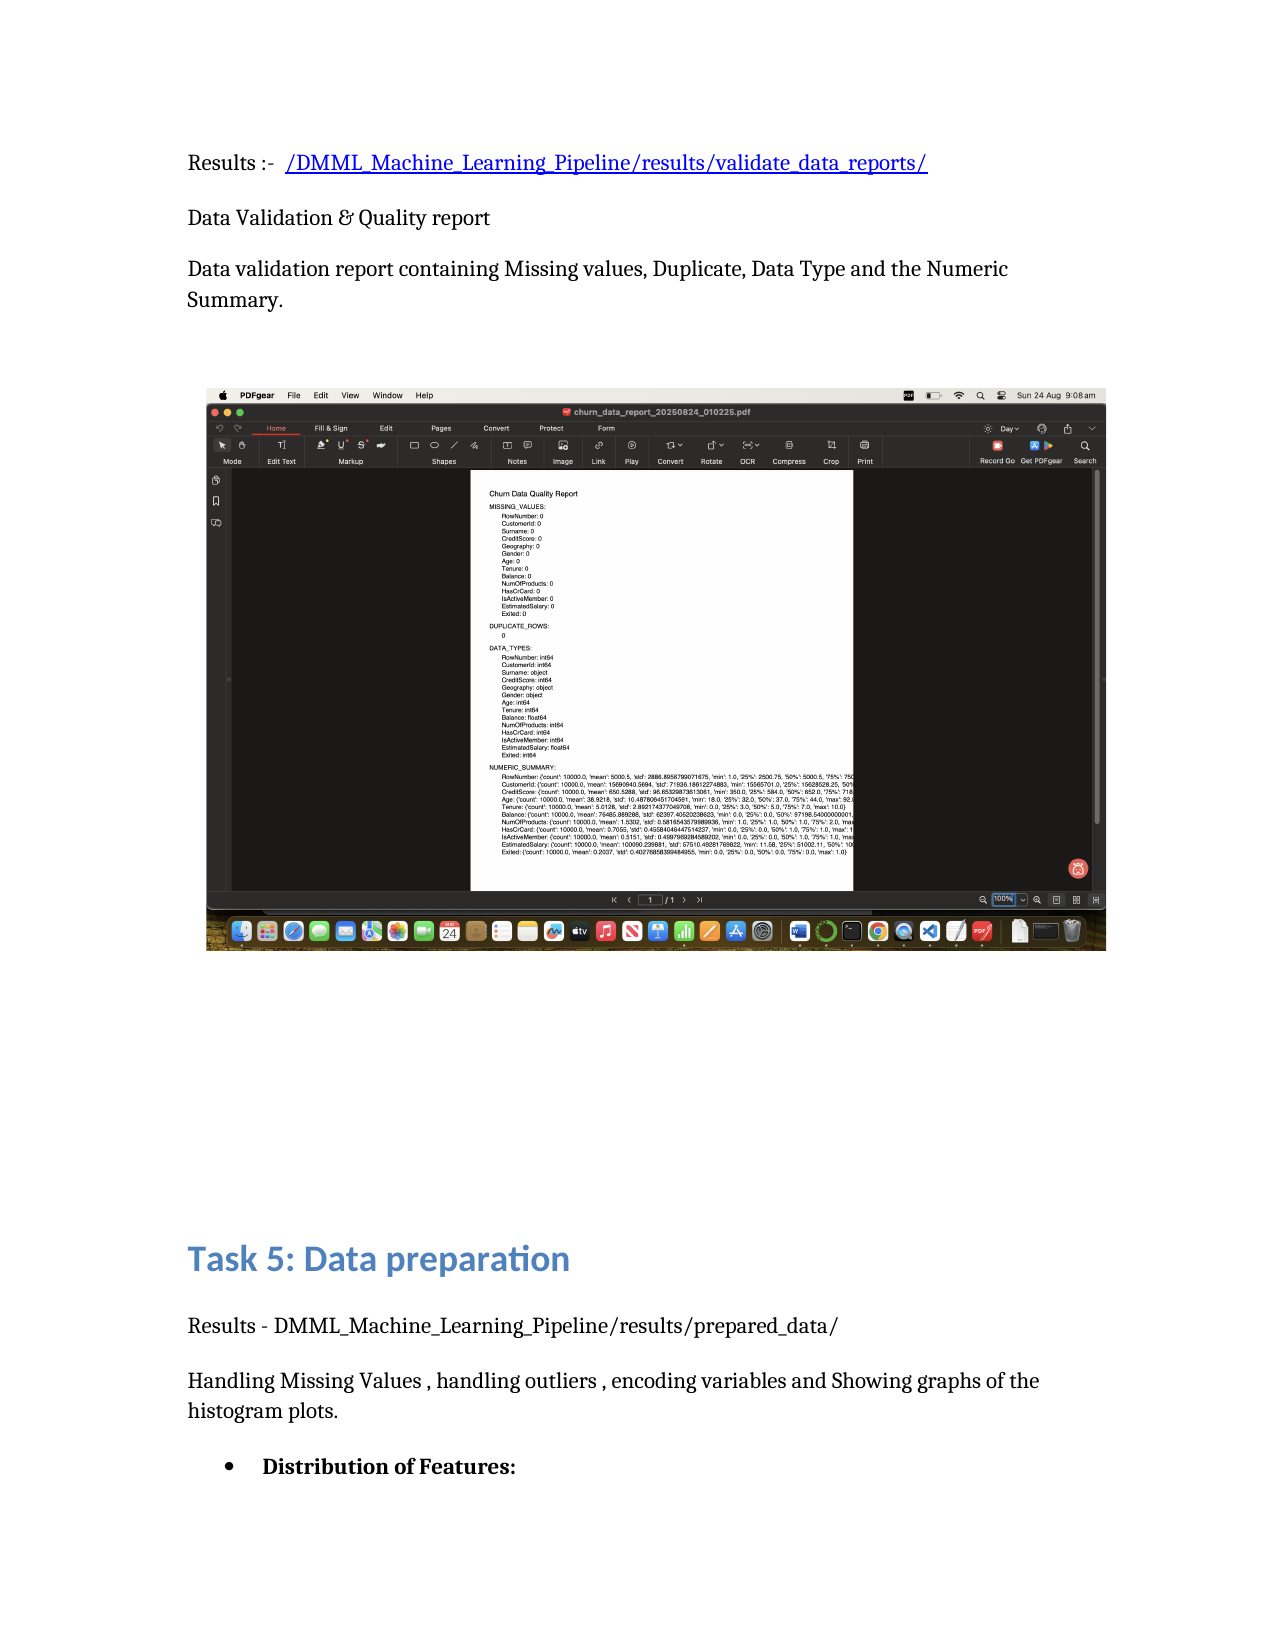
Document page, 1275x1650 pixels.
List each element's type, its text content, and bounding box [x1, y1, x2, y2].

list Distribution of Features: [225, 1453, 1087, 1480]
text Task 5: Data preparation [187, 1235, 1087, 1281]
text Handling Missing Values , handling outliers , encoding variables and Showing graphs of the histogram plots. [187, 1368, 1087, 1424]
text Data validation report containing Missing values, Duplicate, Data Type and the Numeric Summary. [187, 256, 1087, 313]
text Data Validation & Quality report [187, 205, 1087, 232]
text Results :- /DMML_Machine_Learning_Pipeline/results/validate_data_reports/ [187, 150, 1087, 176]
text Results - DMML_Machine_Learning_Pipeline/results/prepared_data/ [187, 1313, 1087, 1339]
